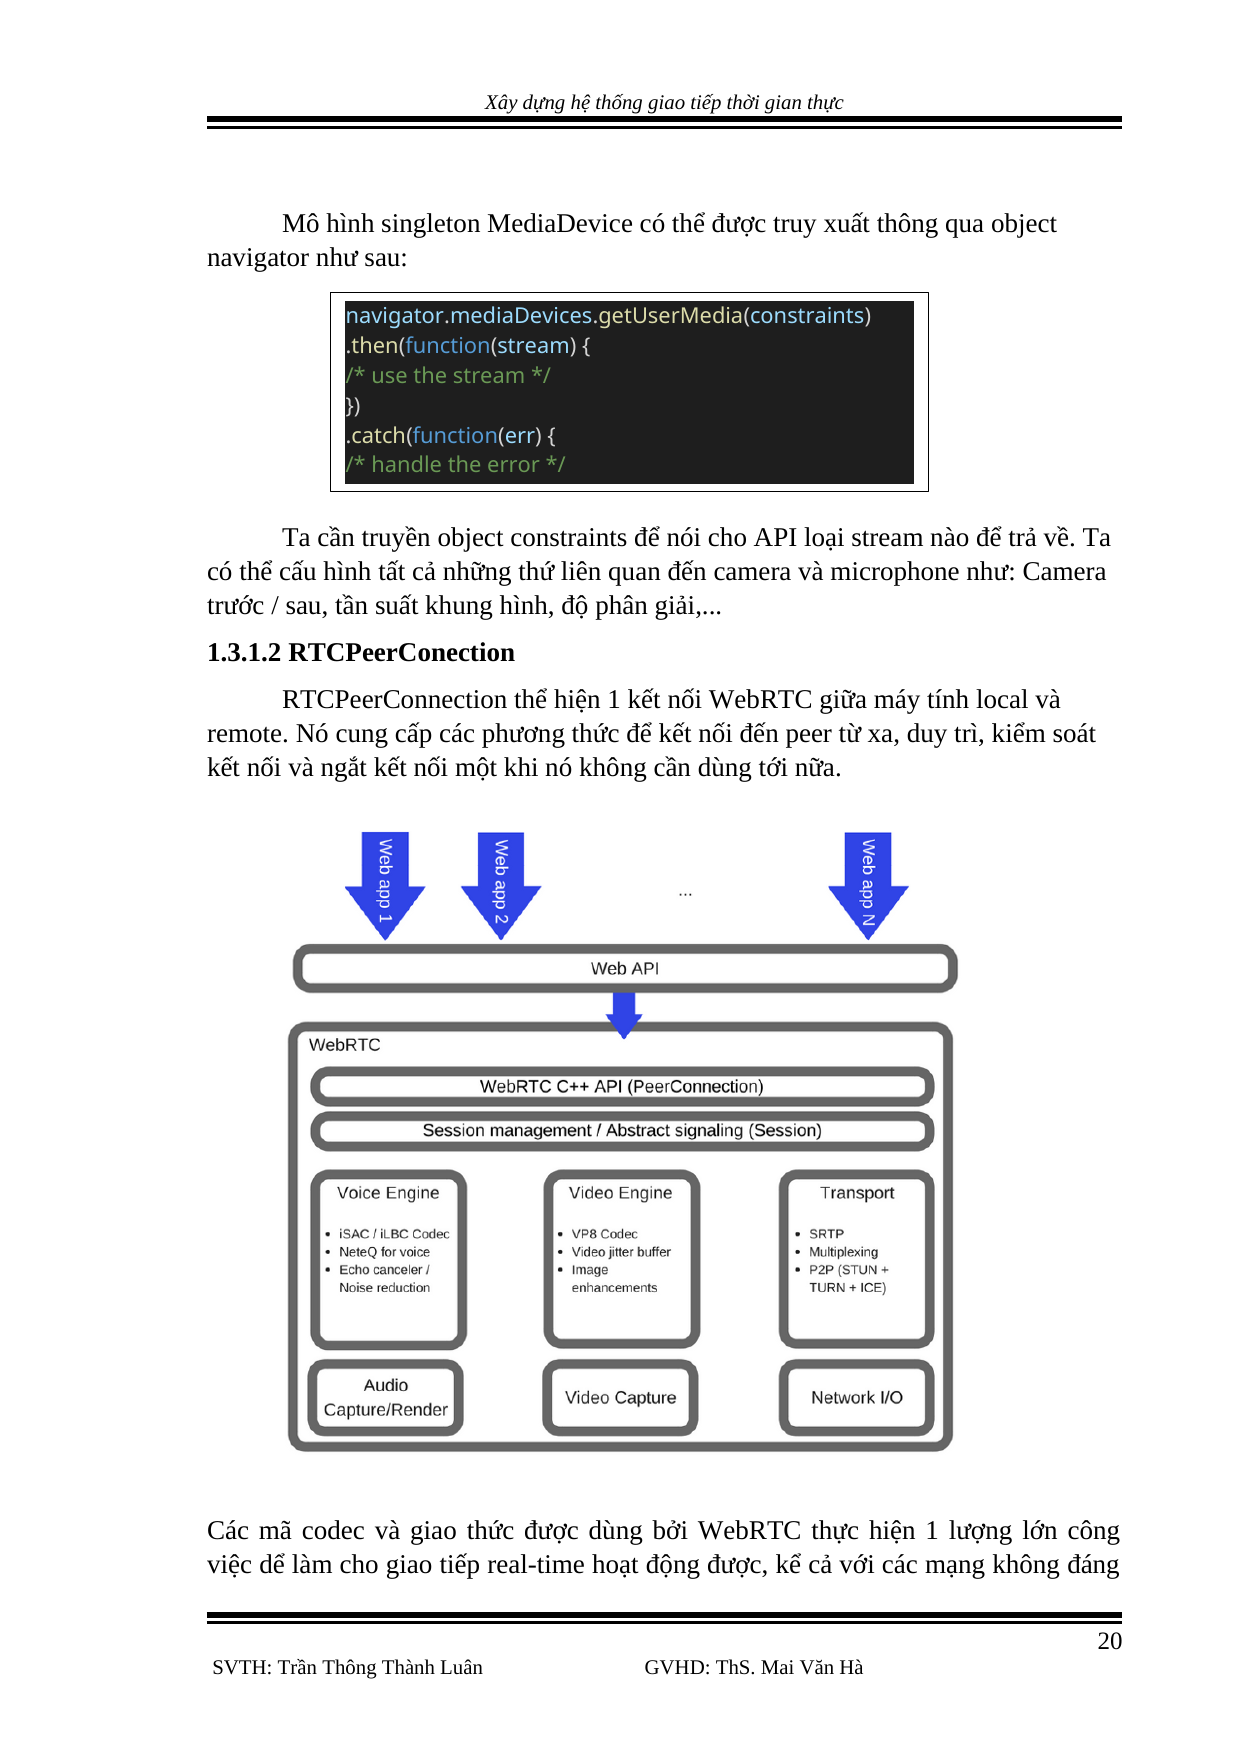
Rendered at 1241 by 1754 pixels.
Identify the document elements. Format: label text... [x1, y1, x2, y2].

list RTCPeerConection [207, 636, 1122, 667]
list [207, 1514, 1122, 1579]
list RTCPeerConnection thể hiện 1 kết nối WebRTC giữa máy tính local và remote. Nó cung cấp các phương thức để kết nối đến peer từ xa, duy trì, kiểm soát kết nối và ngắt kết nối một khi nó không cần dùng tới nữa. [207, 683, 1122, 782]
list Ta cần truyền object constraints để nói cho API loại stream nào để trả về. Ta có thể cấu hình tất cả những thứ liên quan đến camera và microphone như: Camera trước / sau, tần suất khung hình, độ phân giải,... [207, 521, 1122, 621]
picture [206, 831, 1038, 1455]
list Mô hình singleton MediaDevice có thể được truy xuất thông qua object navigator như sau: [207, 207, 1122, 272]
